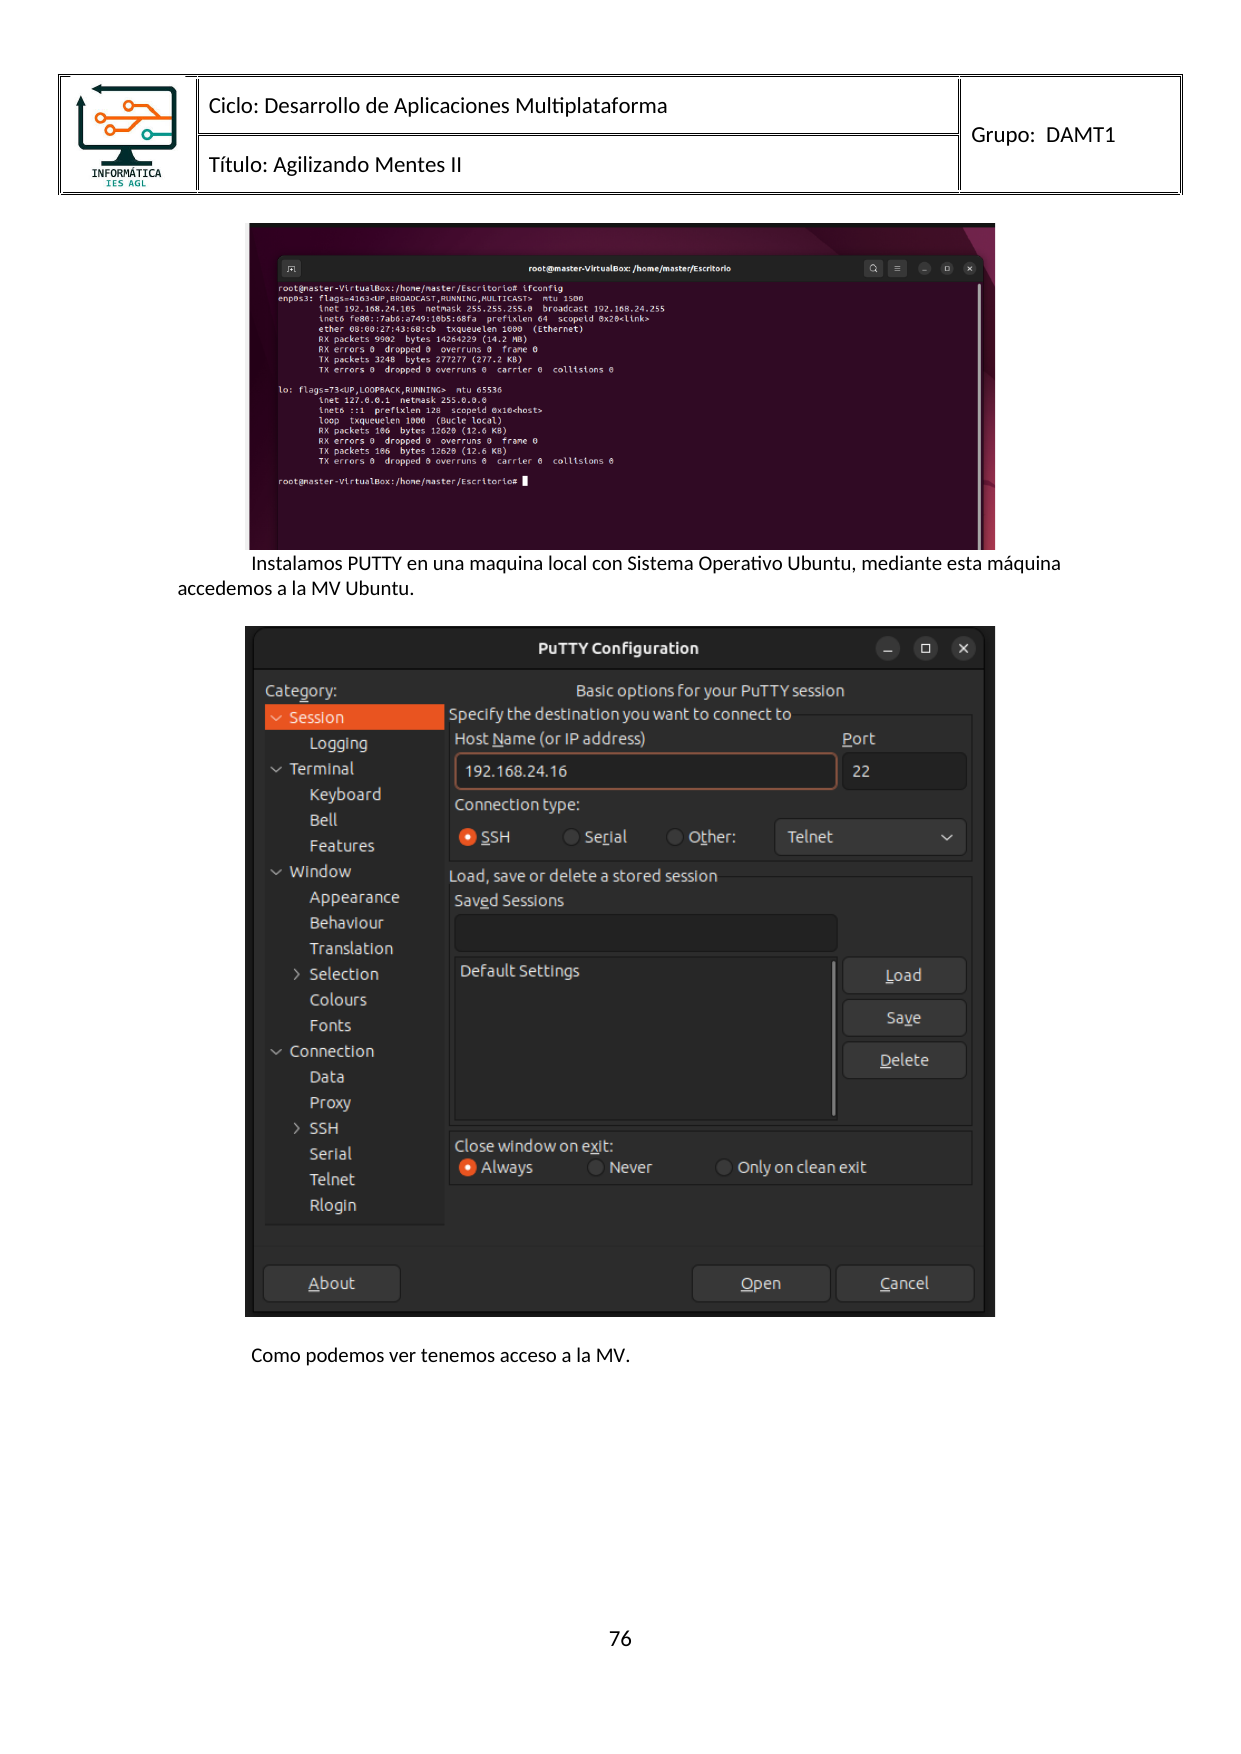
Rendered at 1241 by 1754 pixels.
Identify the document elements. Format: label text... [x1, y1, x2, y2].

text Como podemos ver tenemos acceso a la MV. [177, 1342, 1063, 1367]
picture [245, 626, 995, 1317]
text Instalamos PUTTY en una maquina local con Sistema Operativo Ubuntu, mediante esta máquina accedemos a la MV Ubuntu. [177, 550, 1063, 601]
picture [245, 223, 995, 550]
picture [70, 76, 186, 192]
